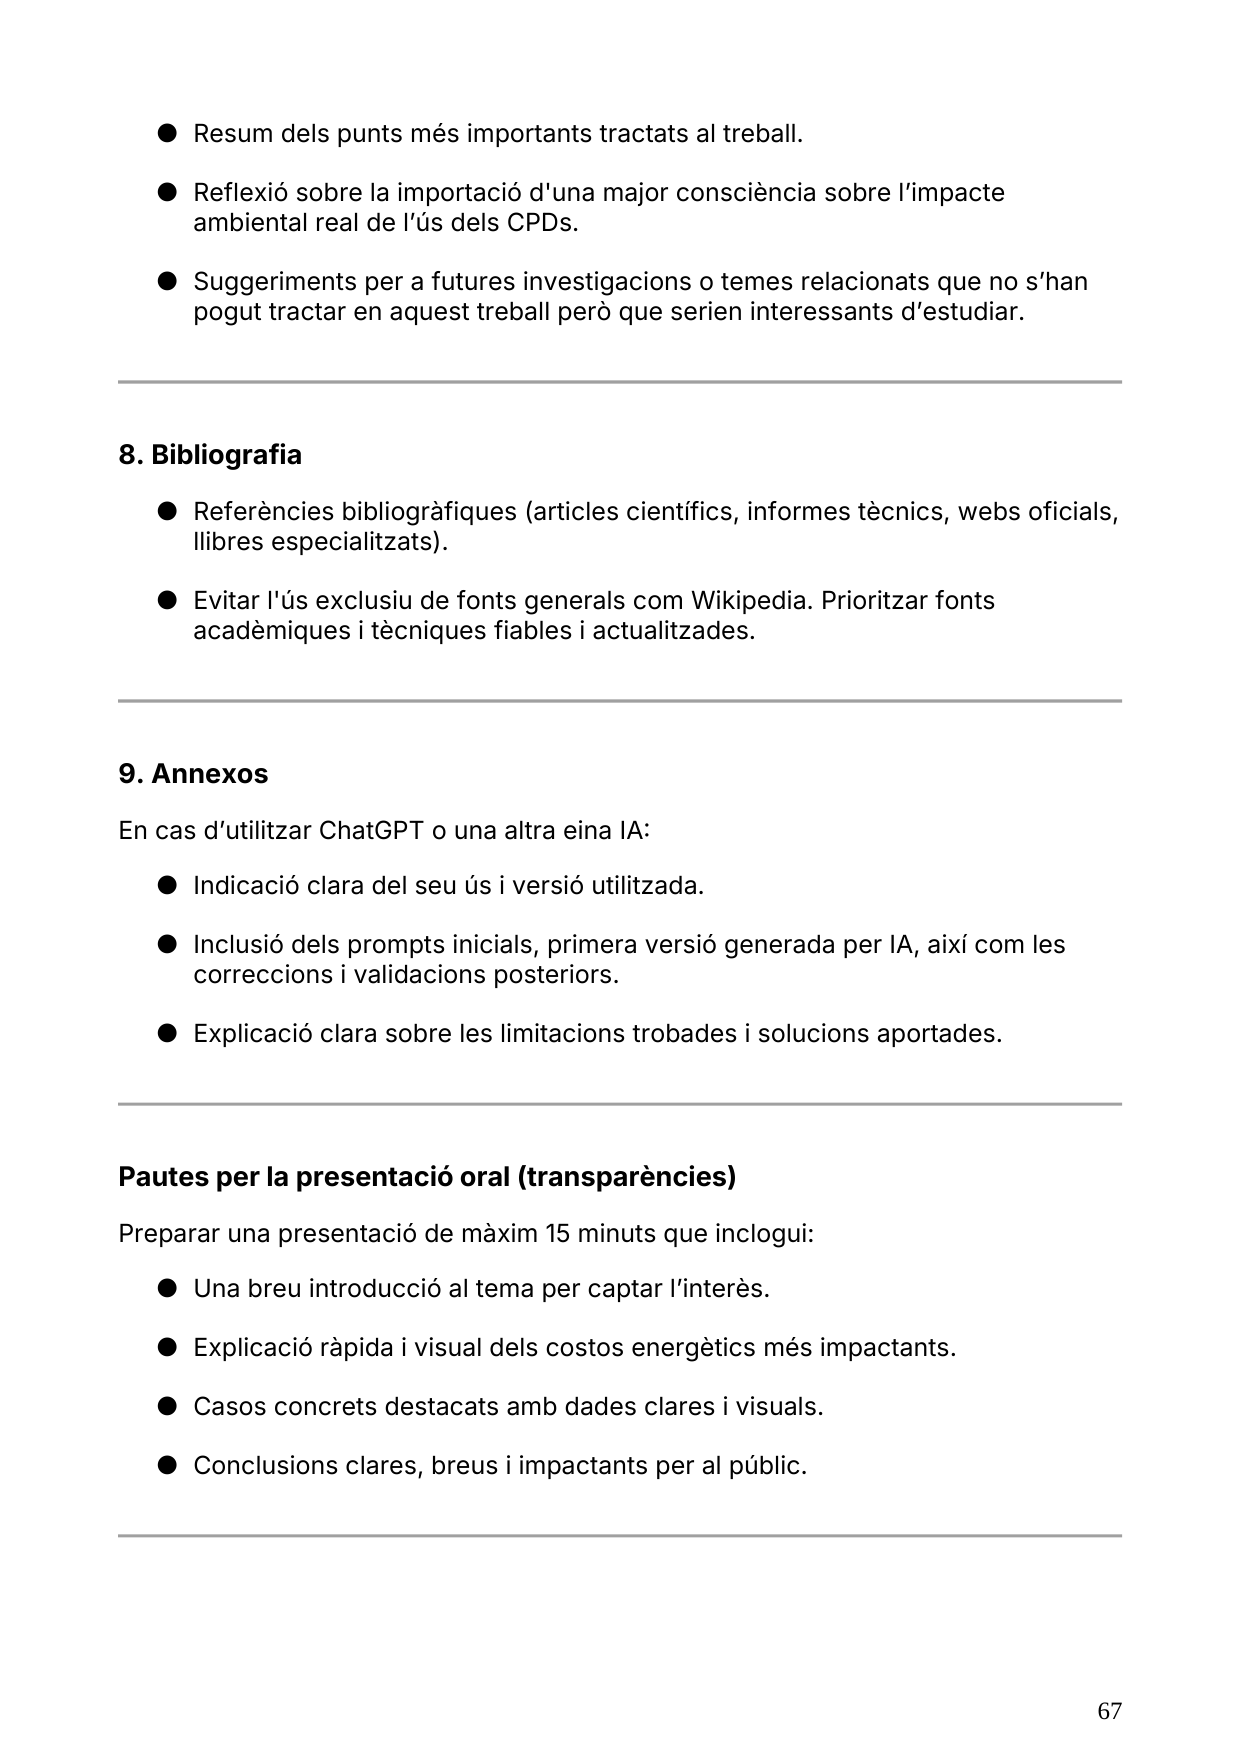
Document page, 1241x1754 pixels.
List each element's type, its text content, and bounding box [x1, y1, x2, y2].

list Inclusió dels prompts inicials, primera versió generada per IA, així com les correccions i validacions posteriors. [156, 929, 1122, 1018]
text Preparar una presentació de màxim 15 minuts que inclogui: [118, 1218, 1122, 1248]
list Referències bibliogràfiques (articles científics, informes tècnics, webs oficials, llibres especialitzats). [156, 496, 1122, 585]
list Resum dels punts més importants tractats al treball. [156, 118, 1122, 177]
list Casos concrets destacats amb dades clares i visuals. [156, 1391, 1122, 1450]
subtitle Pautes per la presentació oral (transparències) [118, 1160, 1122, 1193]
subtitle 9. Annexos [118, 757, 1122, 790]
list Indicació clara del seu ús i versió utilitzada. [156, 870, 1122, 929]
list Reflexió sobre la importació d'una major consciència sobre l’impacte ambiental real de l’ús dels CPDs. [156, 177, 1122, 266]
list Conclusions clares, breus i impactants per al públic. [156, 1450, 1122, 1509]
subtitle 8. Bibliografia [118, 438, 1122, 471]
list Suggeriments per a futures investigacions o temes relacionats que no s’han pogut tractar en aquest treball però que serien interessants d’estudiar. [156, 266, 1122, 355]
text En cas d’utilitzar ChatGPT o una altra eina IA: [118, 815, 1122, 845]
list Evitar l'ús exclusiu de fonts generals com Wikipedia. Prioritzar fonts acadèmiques i tècniques fiables i actualitzades. [156, 585, 1122, 674]
list Explicació clara sobre les limitacions trobades i solucions aportades. [156, 1018, 1122, 1077]
list Explicació ràpida i visual dels costos energètics més impactants. [156, 1332, 1122, 1391]
list Una breu introducció al tema per captar l’interès. [156, 1273, 1122, 1332]
